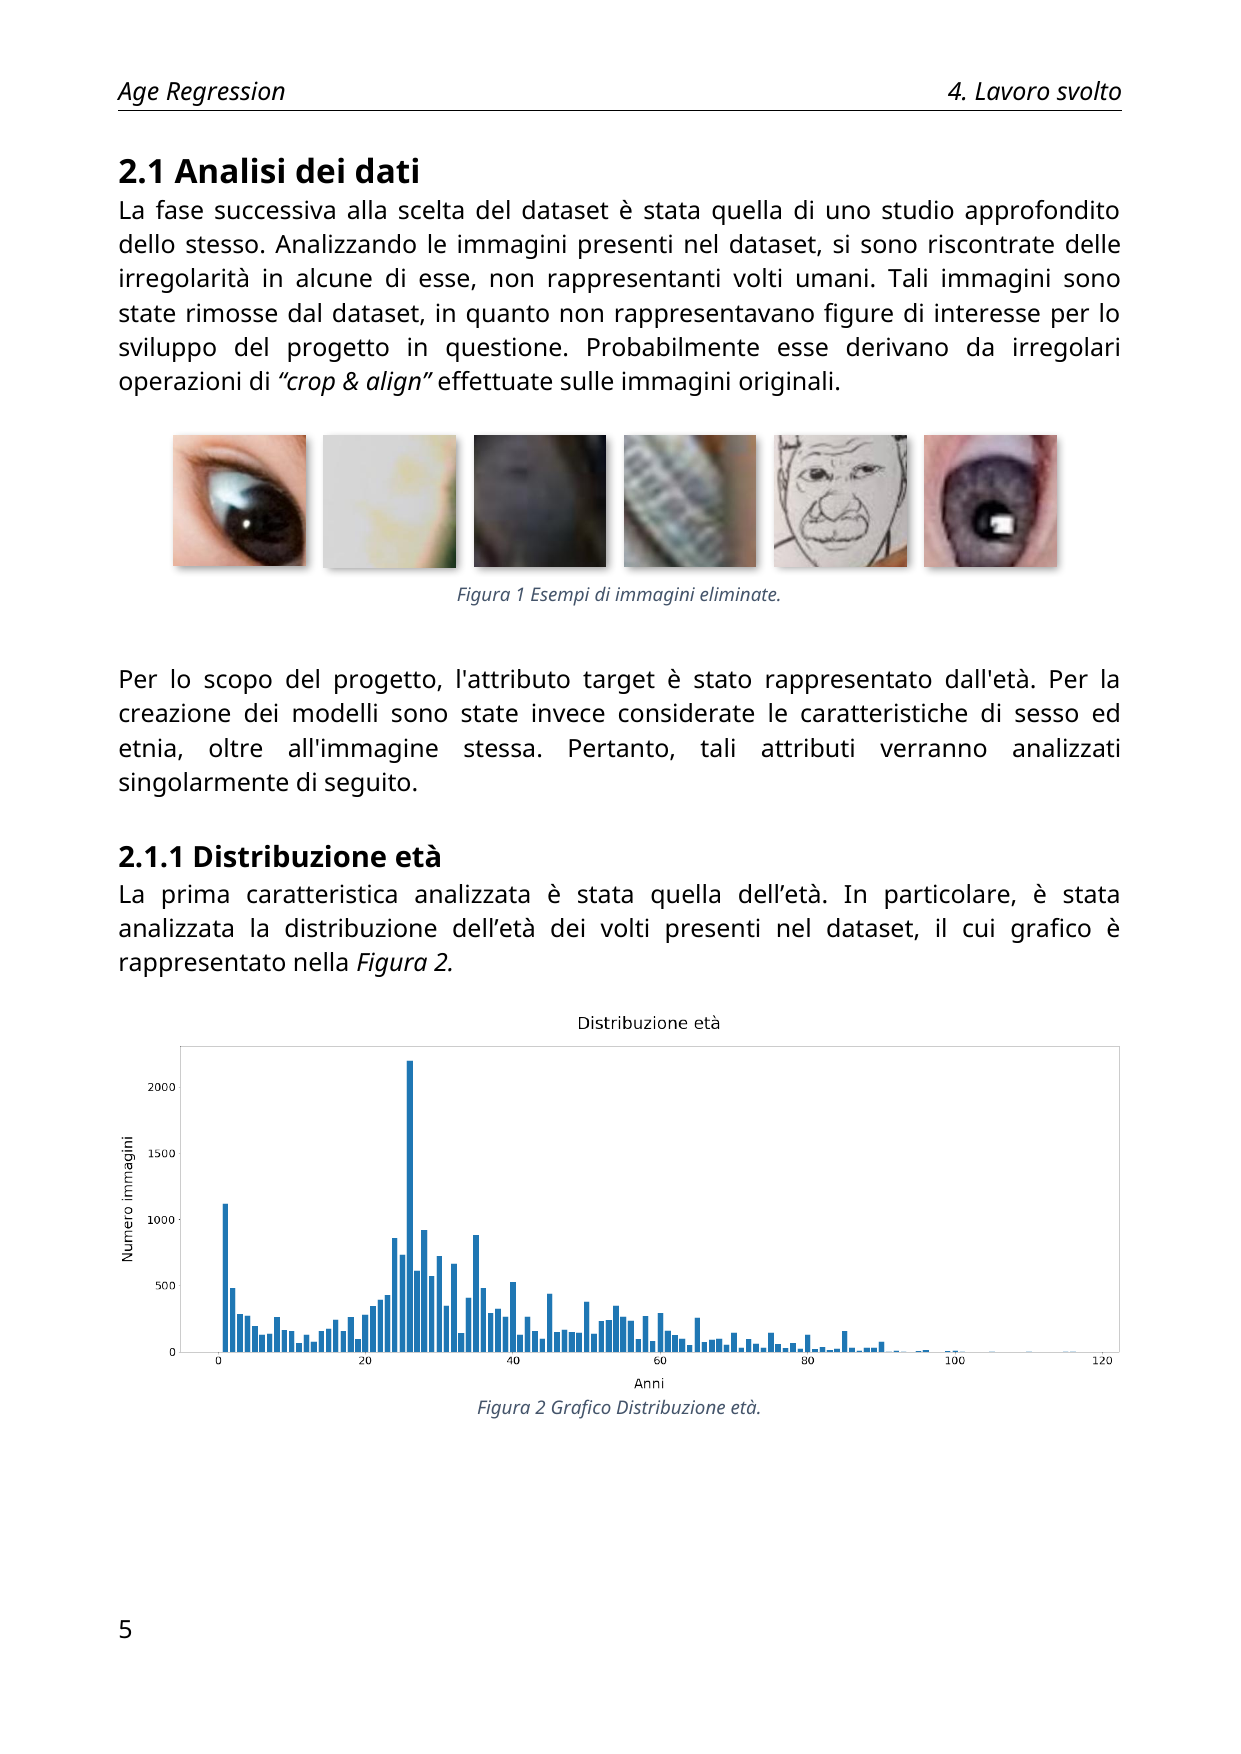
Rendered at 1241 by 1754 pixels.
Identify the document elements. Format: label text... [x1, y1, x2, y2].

subtitle 2.1.1 Distribuzione età [118, 837, 1122, 876]
picture [474, 435, 606, 567]
subtitle 2.1 Analisi dei dati [118, 148, 1122, 193]
picture [118, 1012, 1122, 1395]
picture [624, 435, 756, 567]
picture [924, 435, 1057, 567]
picture [774, 435, 907, 567]
picture [173, 435, 306, 566]
text La fase successiva alla scelta del dataset è stata quella di uno studio approfondito dello stesso. Analizzando le immagini presenti nel dataset, si sono riscontrate delle irregolarità in alcune di esse, non rappresentanti volti umani. Tali immagini sono state rimosse dal dataset, in quanto non rappresentavano figure di interesse per lo sviluppo del progetto in questione. Probabilmente esse derivano da irregolari operazioni di “crop & align” effettuate sulle immagini originali. [118, 193, 1122, 397]
picture [323, 435, 456, 568]
text La prima caratteristica analizzata è stata quella dell’età. In particolare, è stata analizzata la distribuzione dell’età dei volti presenti nel dataset, il cui grafico è rappresentato nella Figura 2. [118, 876, 1122, 978]
text Per lo scopo del progetto, l'attributo target è stato rappresentato dall'età. Per la creazione dei modelli sono state invece considerate le caratteristiche di sesso ed etnia, oltre all'immagine stessa. Pertanto, tali attributi verranno analizzati singolarmente di seguito. [118, 662, 1122, 798]
